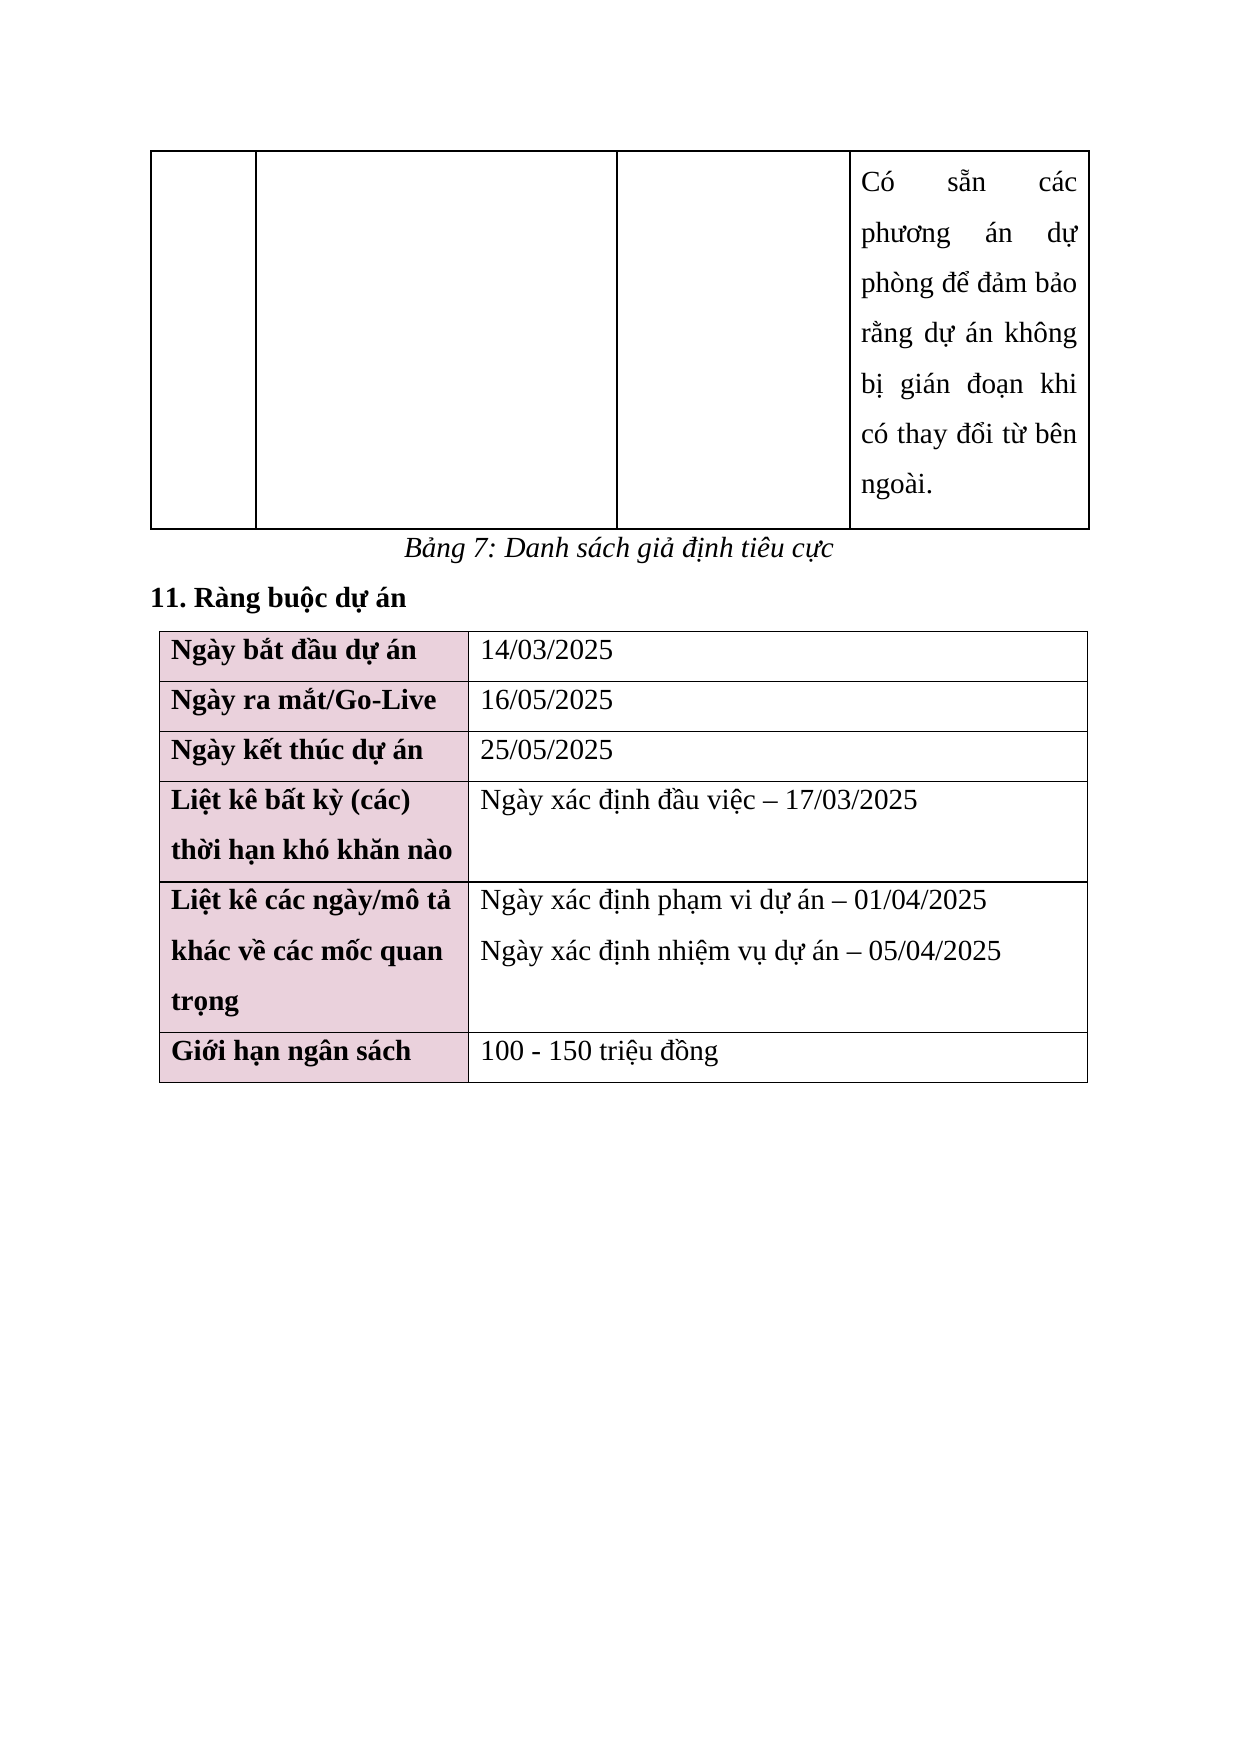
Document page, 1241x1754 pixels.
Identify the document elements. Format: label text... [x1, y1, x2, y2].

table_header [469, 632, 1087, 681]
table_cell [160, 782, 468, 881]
subtitle Bảng 7: Danh sách giả định tiêu cực [150, 530, 1090, 564]
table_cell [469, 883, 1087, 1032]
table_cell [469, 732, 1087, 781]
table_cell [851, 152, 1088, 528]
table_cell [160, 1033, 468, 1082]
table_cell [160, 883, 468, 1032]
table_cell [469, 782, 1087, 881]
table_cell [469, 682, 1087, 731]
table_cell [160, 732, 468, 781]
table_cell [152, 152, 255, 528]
subtitle 11. Ràng buộc dự án [150, 580, 1090, 614]
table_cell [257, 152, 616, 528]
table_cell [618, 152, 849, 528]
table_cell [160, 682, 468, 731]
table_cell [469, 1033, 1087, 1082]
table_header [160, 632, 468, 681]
